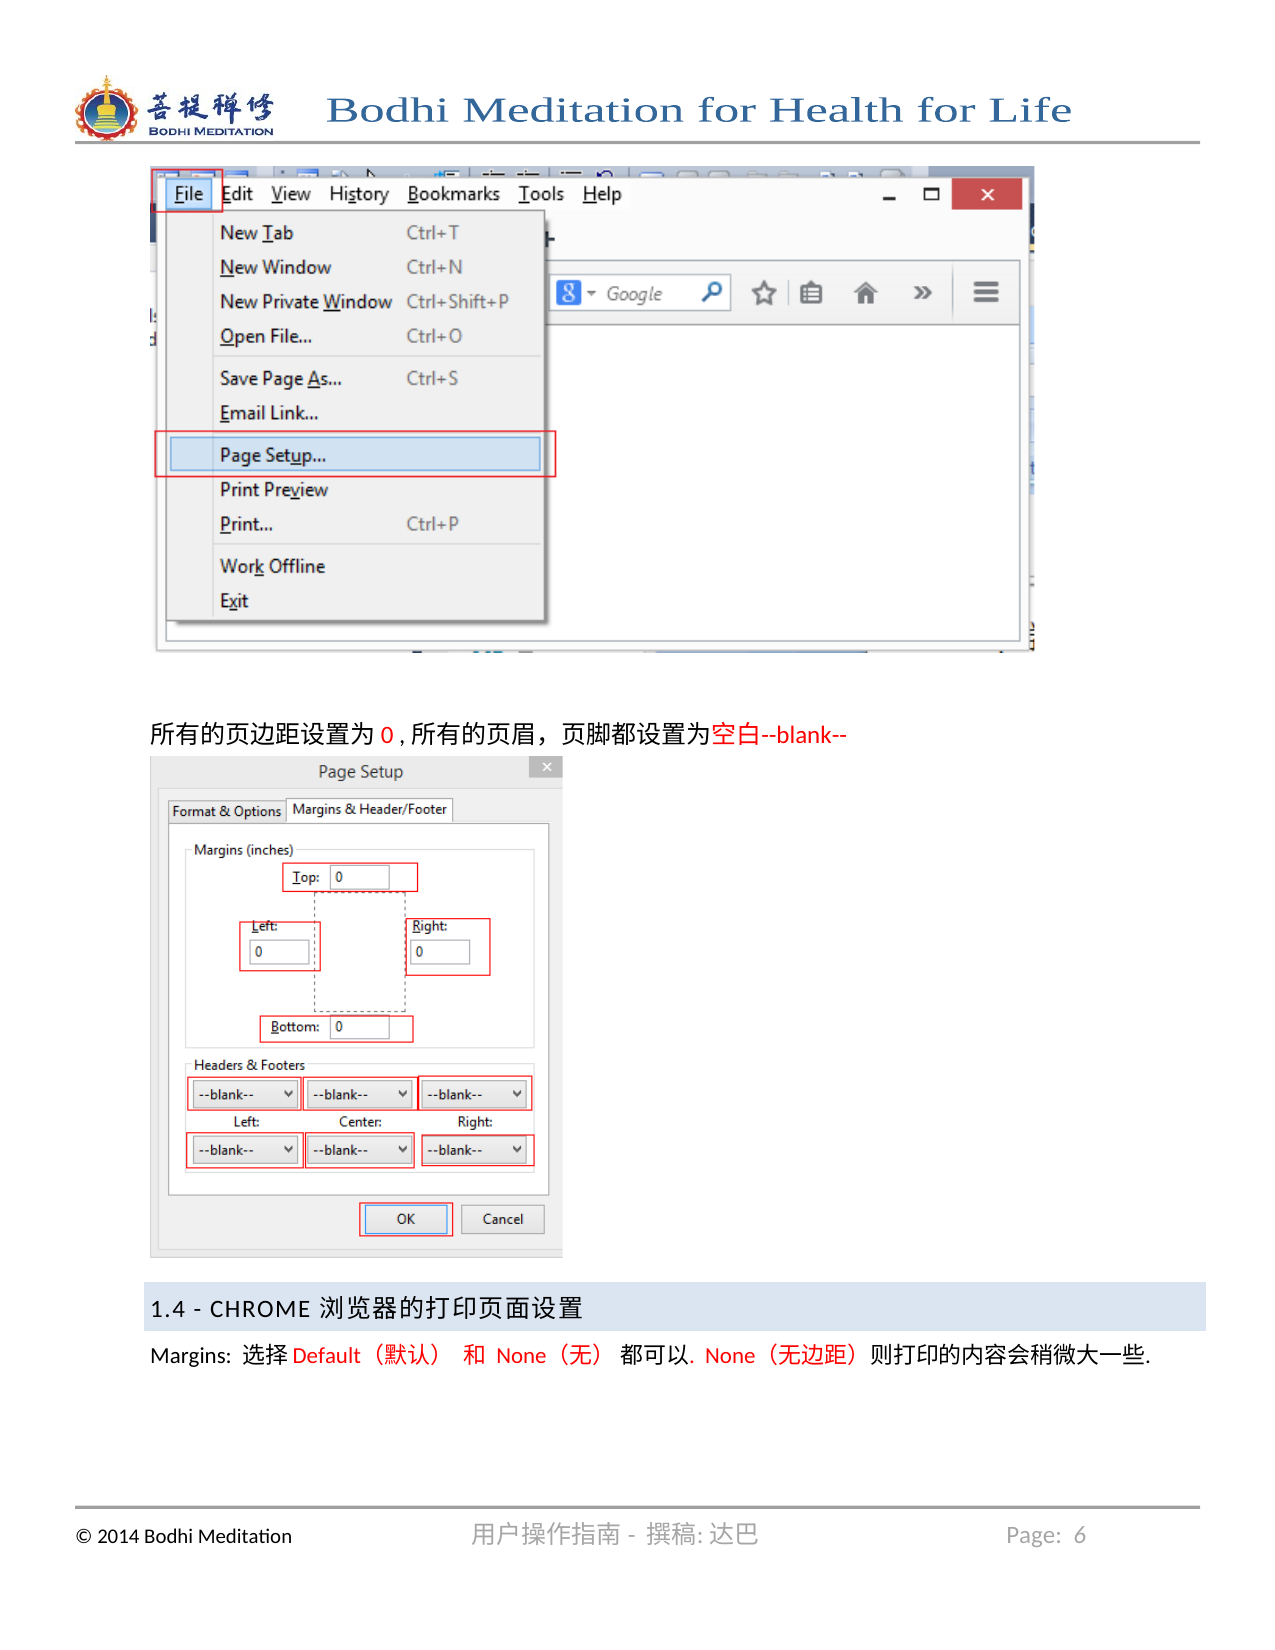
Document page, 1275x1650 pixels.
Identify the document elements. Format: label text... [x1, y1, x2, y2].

picture [75, 75, 274, 141]
picture [150, 756, 563, 1258]
subtitle 1.4 - Chrome 浏览器的打印页面设置 [150, 1289, 1200, 1325]
text 所有的页边距设置为 0 , 所有的页眉，页脚都设置为空白--blank-- [150, 714, 1200, 751]
picture [150, 166, 1035, 653]
text Margins: 选择Default（默认） 和 None（无） 都可以. None（无边距）则打印的内容会稍微大一些. [150, 1337, 1200, 1370]
